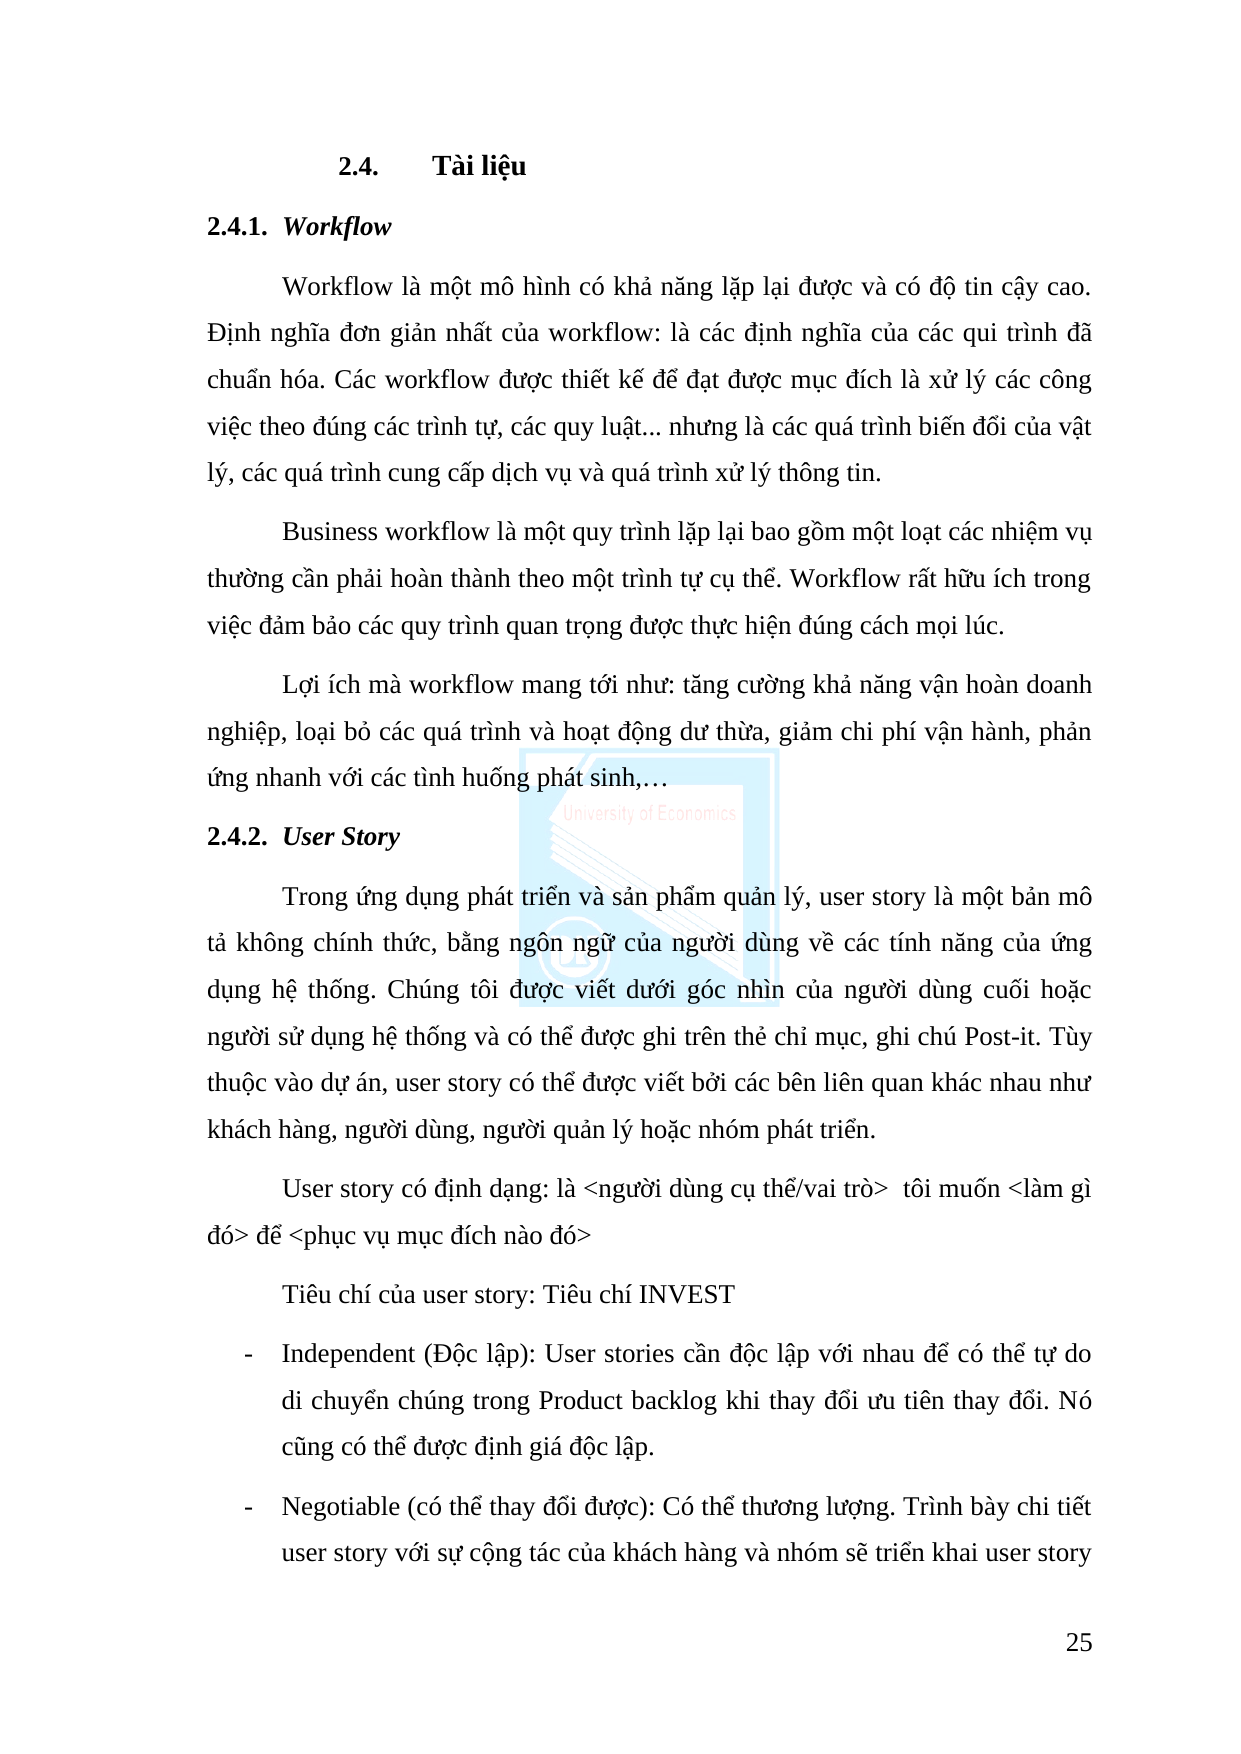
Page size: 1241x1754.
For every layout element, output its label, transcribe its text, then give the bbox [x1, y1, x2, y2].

subtitle Workflow [207, 211, 1092, 242]
text User story có định dạng: là <người dùng cụ thể/vai trò> tôi muốn <làm gì đó> để <phục vụ mục đích nào đó> [207, 1172, 1092, 1250]
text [244, 1490, 1092, 1567]
text Independent (Độc lập): User stories cần độc lập với nhau để có thể tự do di chuyển chúng trong Product backlog khi thay đổi ưu tiên thay đổi. Nó cũng có thể được định giá độc lập. [244, 1337, 1092, 1462]
text Business workflow là một quy trình lặp lại bao gồm một loạt các nhiệm vụ thường cần phải hoàn thành theo một trình tự cụ thể. Workflow rất hữu ích trong việc đảm bảo các quy trình quan trọng được thực hiện đúng cách mọi lúc. [207, 516, 1092, 640]
text Lợi ích mà workflow mang tới như: tăng cường khả năng vận hoàn doanh nghiệp, loại bỏ các quá trình và hoạt động dư thừa, giảm chi phí vận hành, phản ứng nhanh với các tình huống phát sinh,… [207, 668, 1092, 792]
text Workflow là một mô hình có khả năng lặp lại được và có độ tin cậy cao. Định nghĩa đơn giản nhất của workflow: là các định nghĩa của các qui trình đã chuẩn hóa. Các workflow được thiết kế để đạt được mục đích là xử lý các công việc theo đúng các trình tự, các quy luật... nhưng là các quá trình biến đổi của vật lý, các quá trình cung cấp dịch vụ và quá trình xử lý thông tin. [207, 270, 1092, 487]
subtitle User Story [207, 821, 1092, 852]
text Tiêu chí của user story: Tiêu chí INVEST [207, 1278, 1092, 1309]
text Trong ứng dụng phát triển và sản phẩm quản lý, user story là một bản mô tả không chính thức, bằng ngôn ngữ của người dùng về các tính năng của ứng dụng hệ thống. Chúng tôi được viết dưới góc nhìn của người dùng cuối hoặc người sử dụng hệ thống và có thể được ghi trên thẻ chỉ mục, ghi chú Post-it. Tùy thuộc vào dự án, user story có thể được viết bởi các bên liên quan khác nhau như khách hàng, người dùng, người quản lý hoặc nhóm phát triển. [207, 880, 1092, 1144]
subtitle Tài liệu [263, 148, 1092, 181]
